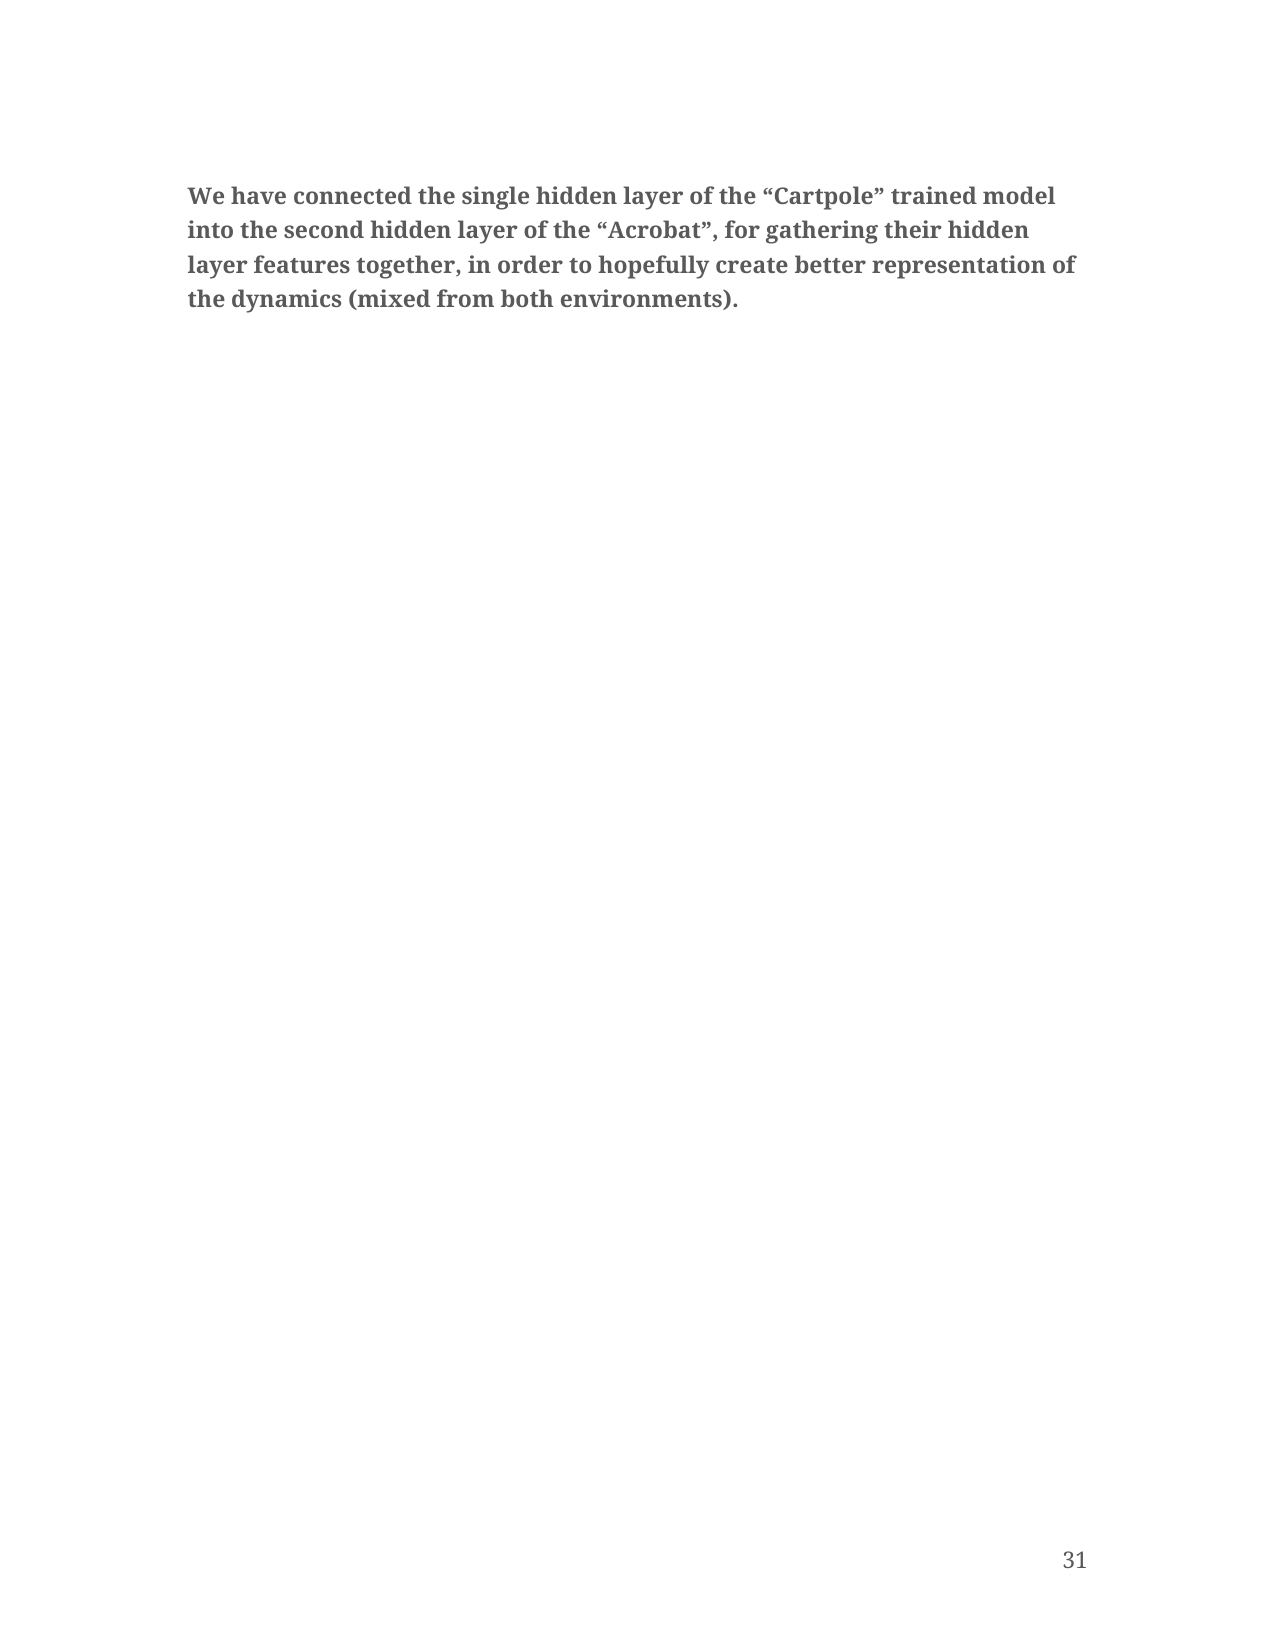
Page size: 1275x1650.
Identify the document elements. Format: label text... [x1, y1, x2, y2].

text We have connected the single hidden layer of the “Cartpole” trained model into the second hidden layer of the “Acrobat”, for gathering their hidden layer features together, in order to hopefully create better representation of the dynamics (mixed from both environments). [187, 180, 1087, 314]
